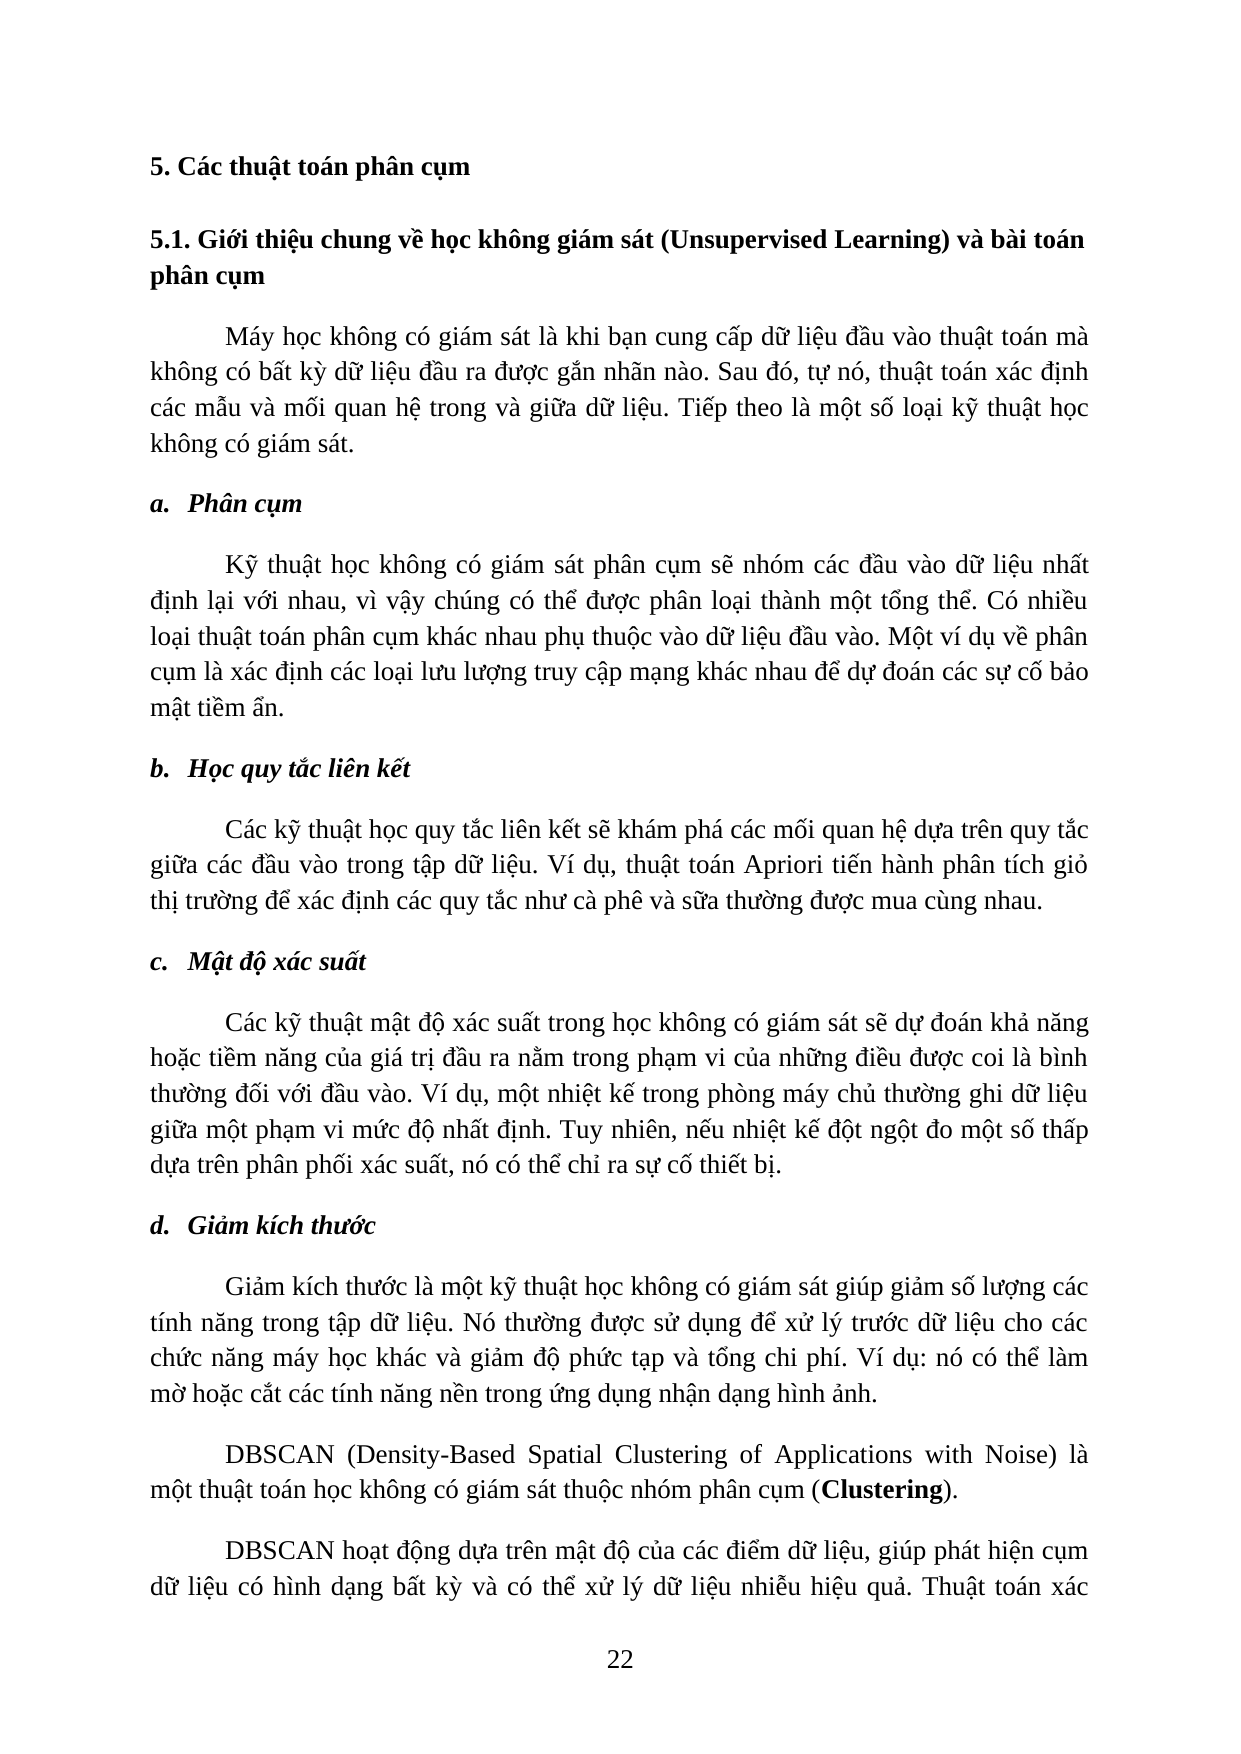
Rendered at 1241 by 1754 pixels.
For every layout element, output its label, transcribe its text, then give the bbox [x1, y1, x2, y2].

text Các kỹ thuật mật độ xác suất trong học không có giám sát sẽ dự đoán khả năng hoặc tiềm năng của giá trị đầu ra nằm trong phạm vi của những điều được coi là bình thường đối với đầu vào. Ví dụ, một nhiệt kế trong phòng máy chủ thường ghi dữ liệu giữa một phạm vi mức độ nhất định. Tuy nhiên, nếu nhiệt kế đột ngột đo một số thấp dựa trên phân phối xác suất, nó có thể chỉ ra sự cố thiết bị. [150, 1006, 1090, 1180]
text Giảm kích thước là một kỹ thuật học không có giám sát giúp giảm số lượng các tính năng trong tập dữ liệu. Nó thường được sử dụng để xử lý trước dữ liệu cho các chức năng máy học khác và giảm độ phức tạp và tổng chi phí. Ví dụ: nó có thể làm mờ hoặc cắt các tính năng nền trong ứng dụng nhận dạng hình ảnh. [150, 1270, 1090, 1408]
list Phân cụm [150, 488, 1090, 519]
text Kỹ thuật học không có giám sát phân cụm sẽ nhóm các đầu vào dữ liệu nhất định lại với nhau, vì vậy chúng có thể được phân loại thành một tổng thể. Có nhiều loại thuật toán phân cụm khác nhau phụ thuộc vào dữ liệu đầu vào. Một ví dụ về phân cụm là xác định các loại lưu lượng truy cập mạng khác nhau để dự đoán các sự cố bảo mật tiềm ẩn. [150, 548, 1090, 722]
list Giảm kích thước [150, 1209, 1090, 1240]
text DBSCAN (Density-Based Spatial Clustering of Applications with Noise) là một thuật toán học không có giám sát thuộc nhóm phân cụm (Clustering). [150, 1438, 1090, 1505]
text Máy học không có giám sát là khi bạn cung cấp dữ liệu đầu vào thuật toán mà không có bất kỳ dữ liệu đầu ra được gắn nhãn nào. Sau đó, tự nó, thuật toán xác định các mẫu và mối quan hệ trong và giữa dữ liệu. Tiếp theo là một số loại kỹ thuật học không có giám sát. [150, 320, 1090, 458]
text Các kỹ thuật học quy tắc liên kết sẽ khám phá các mối quan hệ dựa trên quy tắc giữa các đầu vào trong tập dữ liệu. Ví dụ, thuật toán Apriori tiến hành phân tích giỏ thị trường để xác định các quy tắc như cà phê và sữa thường được mua cùng nhau. [150, 813, 1090, 915]
list Mật độ xác suất [150, 945, 1090, 976]
subtitle 5.1. Giới thiệu chung về học không giám sát (Unsupervised Learning) và bài toán phân cụm [150, 223, 1090, 290]
subtitle 5. Các thuật toán phân cụm [150, 150, 1090, 181]
list Học quy tắc liên kết [150, 752, 1090, 783]
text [150, 1534, 1090, 1601]
